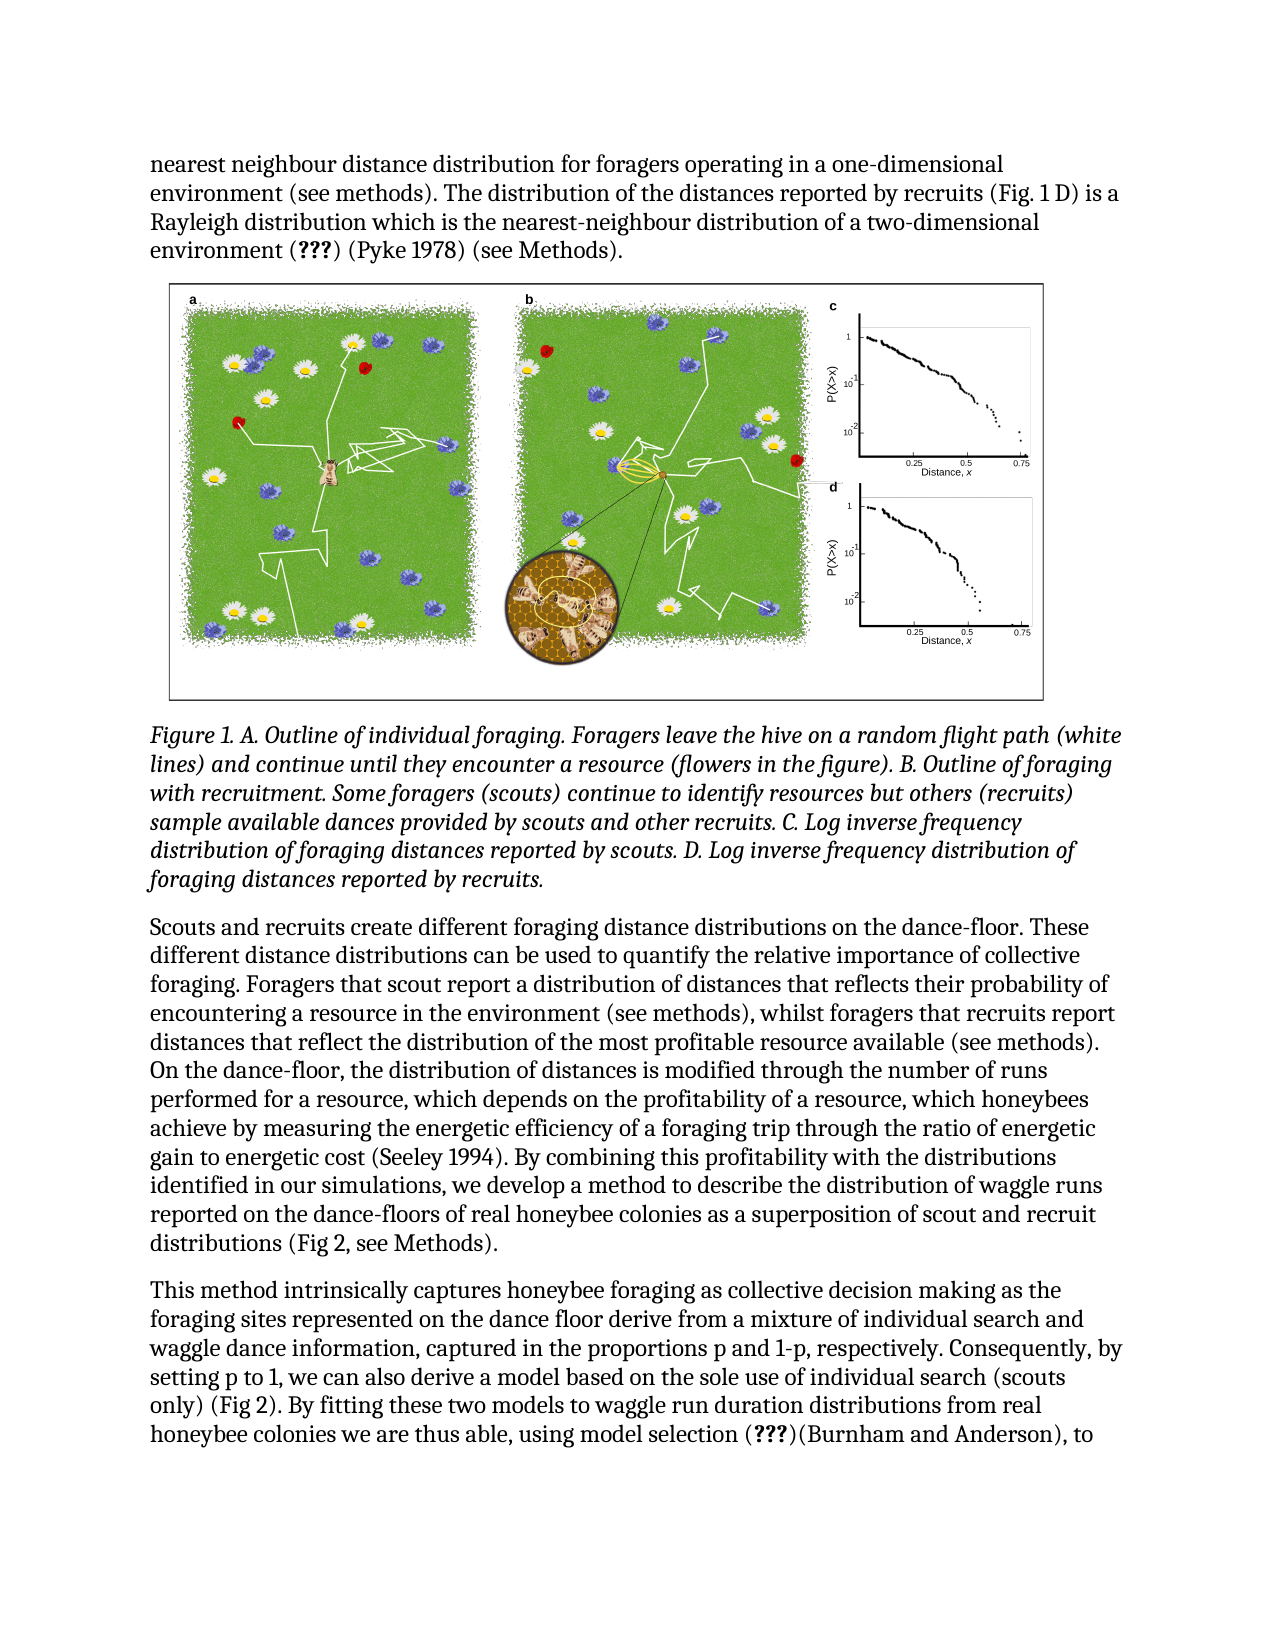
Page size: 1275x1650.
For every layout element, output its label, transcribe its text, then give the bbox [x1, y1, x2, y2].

text Figure 1. A. Outline of individual foraging. Foragers leave the hive on a random flight path (white lines) and continue until they encounter a resource (flowers in the figure). B. Outline of foraging with recruitment. Some foragers (scouts) continue to identify resources but others (recruits) sample available dances provided by scouts and other recruits. C. Log inverse frequency distribution of foraging distances reported by scouts. D. Log inverse frequency distribution of foraging distances reported by recruits. [150, 721, 1125, 894]
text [150, 1276, 1125, 1449]
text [150, 150, 1125, 265]
picture [168, 283, 1044, 701]
text Scouts and recruits create different foraging distance distributions on the dance-floor. These different distance distributions can be used to quantify the relative importance of collective foraging. Foragers that scout report a distribution of distances that reflects their probability of encountering a resource in the environment (see methods), whilst foragers that recruits report distances that reflect the distribution of the most profitable resource available (see methods). On the dance-floor, the distribution of distances is modified through the number of runs performed for a resource, which depends on the profitability of a resource, which honeybees achieve by measuring the energetic efficiency of a foraging trip through the ratio of energetic gain to energetic cost (Seeley 1994). By combining this profitability with the distributions identified in our simulations, we develop a method to describe the distribution of waggle runs reported on the dance-floors of real honeybee colonies as a superposition of scout and recruit distributions (Fig 2, see Methods). [150, 913, 1125, 1258]
